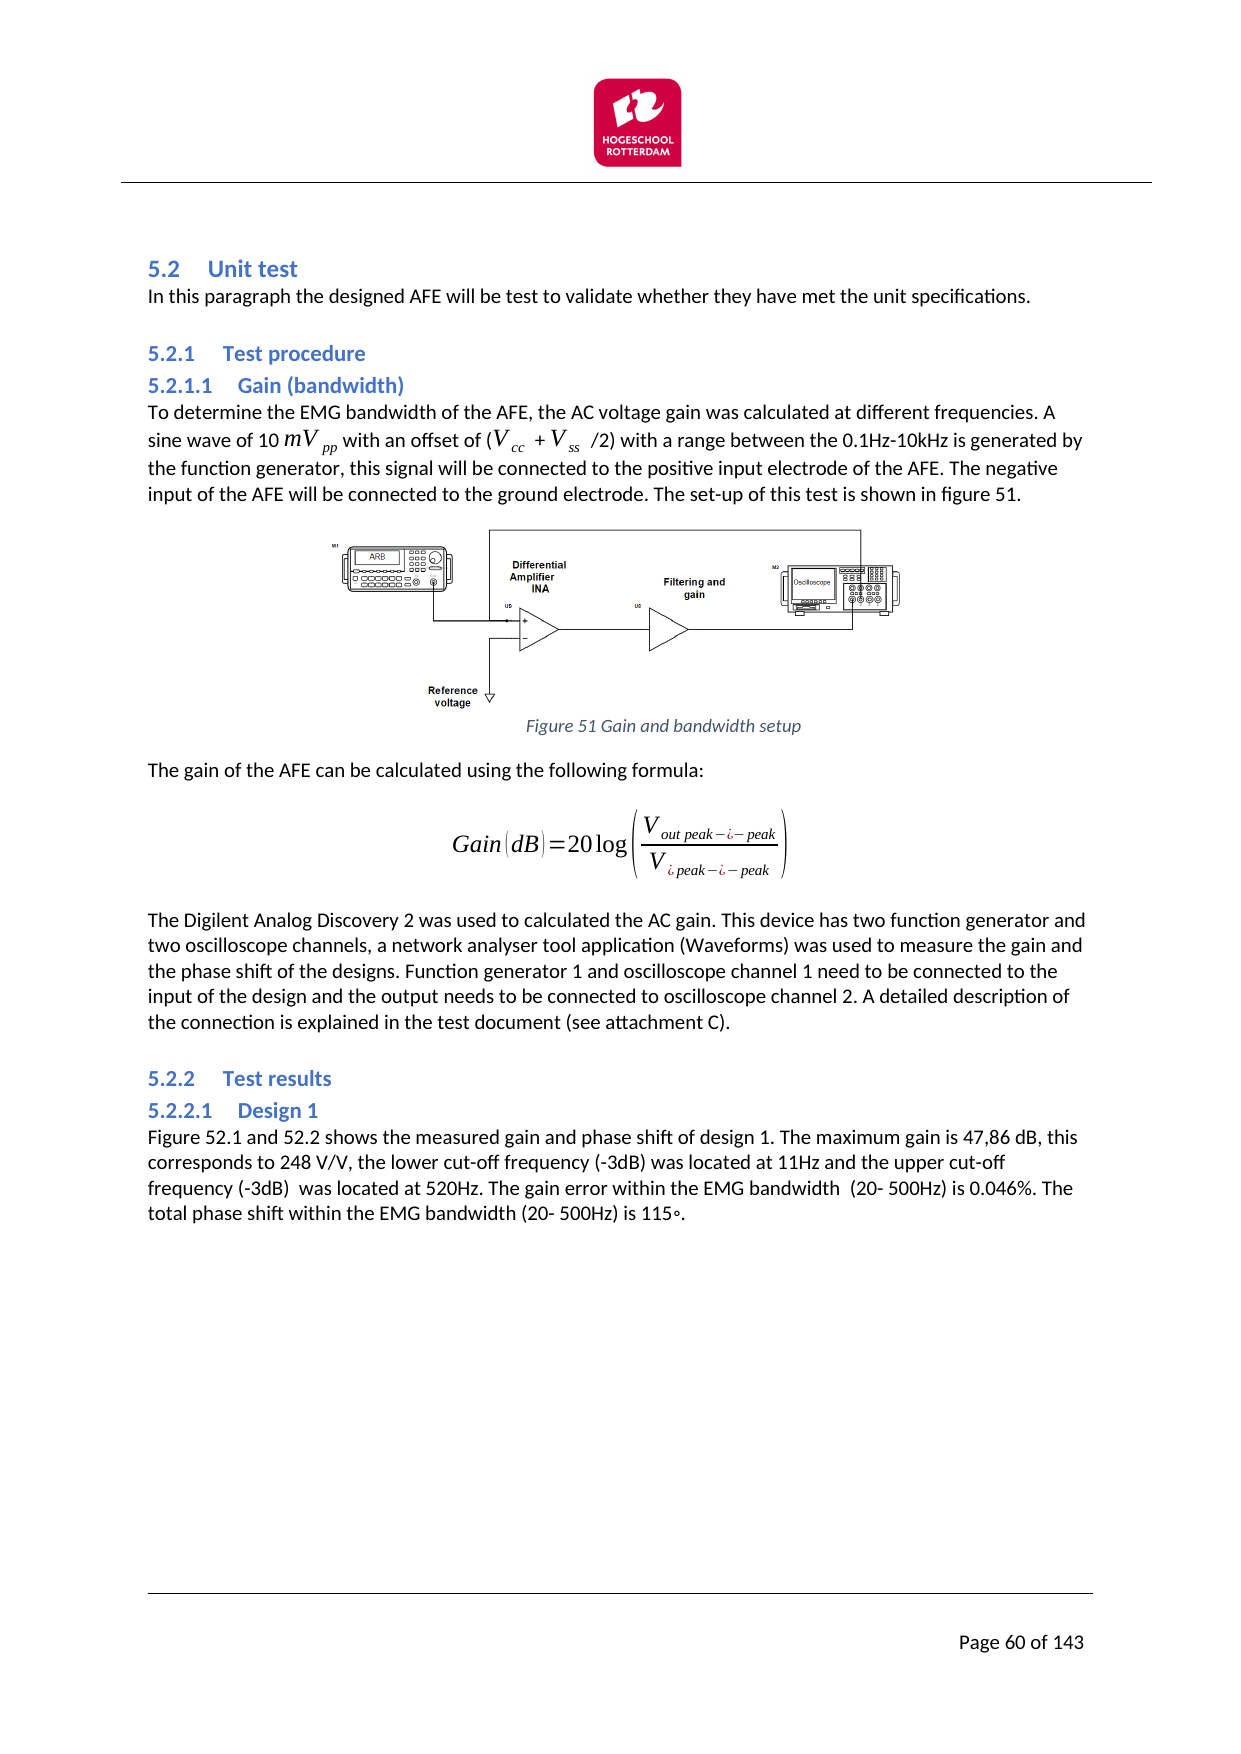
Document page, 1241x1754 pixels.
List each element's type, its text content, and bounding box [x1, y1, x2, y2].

subtitle Design 1 [148, 1096, 1093, 1124]
subtitle Gain (bandwidth) [148, 371, 1093, 399]
text To determine the EMG bandwidth of the AFE, the AC voltage gain was calculated at different frequencies. A sine wave of 10 with an offset of ( + /2) with a range between the 0.1Hz-10kHz is generated by the function generator, this signal will be connected to the positive input electrode of the AFE. The negative input of the AFE will be connected to the ground electrode. The set-up of this test is shown in figure 51. [148, 399, 1093, 506]
picture [321, 506, 919, 714]
text Figure 51 Gain and bandwidth setup [236, 714, 1093, 737]
text Figure 52.1 and 52.2 shows the measured gain and phase shift of design 1. The maximum gain is 47,86 dB, this corresponds to 248 V/V, the lower cut-off frequency (-3dB) was located at 11Hz and the upper cut-off frequency (-3dB) was located at 520Hz. The gain error within the EMG bandwidth (20- 500Hz) is 0.046%. The total phase shift within the EMG bandwidth (20- 500Hz) is 115◦. [148, 1124, 1093, 1226]
subtitle Test procedure [148, 339, 1093, 367]
text In this paragraph the designed AFE will be test to validate whether they have met the unit specifications. [148, 284, 1093, 309]
subtitle Unit test [148, 253, 1093, 284]
text The gain of the AFE can be calculated using the following formula: [148, 758, 1093, 783]
picture [590, 73, 685, 173]
subtitle Test results [148, 1064, 1093, 1092]
text The Digilent Analog Discovery 2 was used to calculated the AC gain. This device has two function generator and two oscilloscope channels, a network analyser tool application (Waveforms) was used to measure the gain and the phase shift of the designs. Function generator 1 and oscilloscope channel 1 need to be connected to the input of the design and the output needs to be connected to oscilloscope channel 2. A detailed description of the connection is explained in the test document (see attachment C). [148, 907, 1093, 1034]
